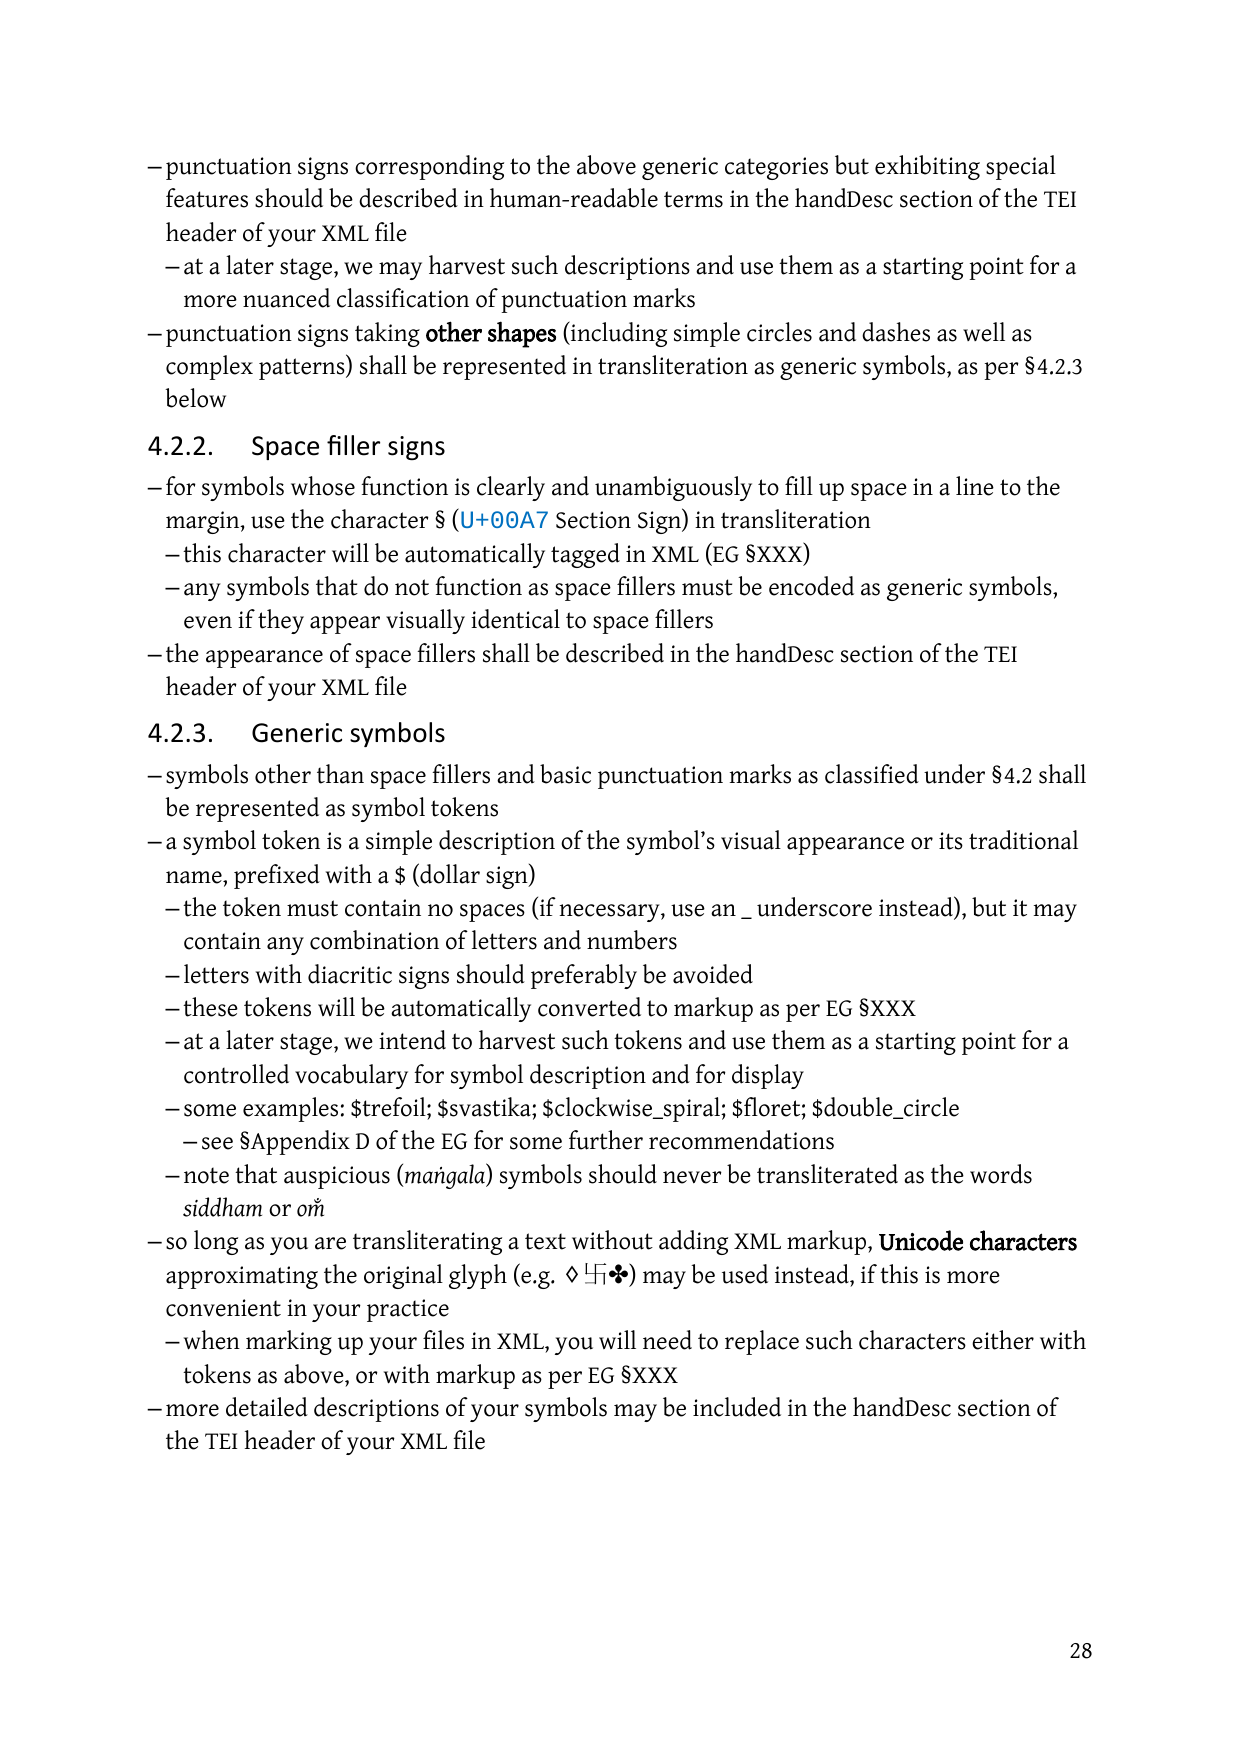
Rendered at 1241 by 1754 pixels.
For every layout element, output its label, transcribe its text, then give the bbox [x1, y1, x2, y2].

list note that auspicious (maṅgala) symbols should never be transliterated as the words siddham or om̐ [165, 1156, 1092, 1223]
list the appearance of space fillers shall be described in the handDesc section of the TEI header of your XML file [148, 635, 1092, 702]
list more detailed descriptions of your symbols may be included in the handDesc section of the TEI header of your XML file [148, 1390, 1092, 1456]
list any symbols that do not function as space fillers must be encoded as generic symbols, even if they appear visually identical to space fillers [165, 569, 1092, 635]
list punctuation signs taking other shapes (including simple circles and dashes as well as complex patterns) shall be represented in transliteration as generic symbols, as per §4.2.3 below [148, 314, 1092, 414]
list letters with diacritic signs should preferably be avoided [165, 956, 1092, 990]
list this character will be automatically tagged in XML (EG §XXX) [165, 535, 1092, 569]
list at a later stage, we intend to harvest such tokens and use them as a starting point for a controlled vocabulary for symbol description and for display [165, 1023, 1092, 1090]
list punctuation signs corresponding to the above generic categories but exhibiting special features should be described in human-readable terms in the handDesc section of the TEI header of your XML file [148, 148, 1092, 248]
list for symbols whose function is clearly and unambiguously to fill up space in a line to the margin, use the character § (U+00A7 Section Sign) in transliteration [148, 469, 1092, 535]
list some examples: $trefoil; $svastika; $clockwise_spiral; $floret; $double_circle [165, 1090, 1092, 1123]
list when marking up your files in XML, you will need to replace such characters either with tokens as above, or with markup as per EG §XXX [165, 1323, 1092, 1390]
list symbols other than space fillers and basic punctuation marks as classified under §4.2 shall be represented as symbol tokens [148, 756, 1092, 823]
list at a later stage, we may harvest such descriptions and use them as a starting point for a more nuanced classification of punctuation marks [165, 248, 1092, 314]
list see §Appendix D of the EG for some further recommendations [183, 1123, 1092, 1156]
list so long as you are transliterating a text without adding XML markup, Unicode characters approximating the original glyph (e.g. ◊卐✤) may be used instead, if this is more convenient in your practice [148, 1223, 1092, 1323]
subtitle Generic symbols [148, 714, 1092, 750]
list these tokens will be automatically converted to markup as per EG §XXX [165, 990, 1092, 1023]
list the token must contain no spaces (if necessary, use an _ underscore instead), but it may contain any combination of letters and numbers [165, 890, 1092, 956]
list a symbol token is a simple description of the symbol’s visual appearance or its traditional name, prefixed with a $ (dollar sign) [148, 823, 1092, 890]
subtitle Space filler signs [148, 427, 1092, 462]
